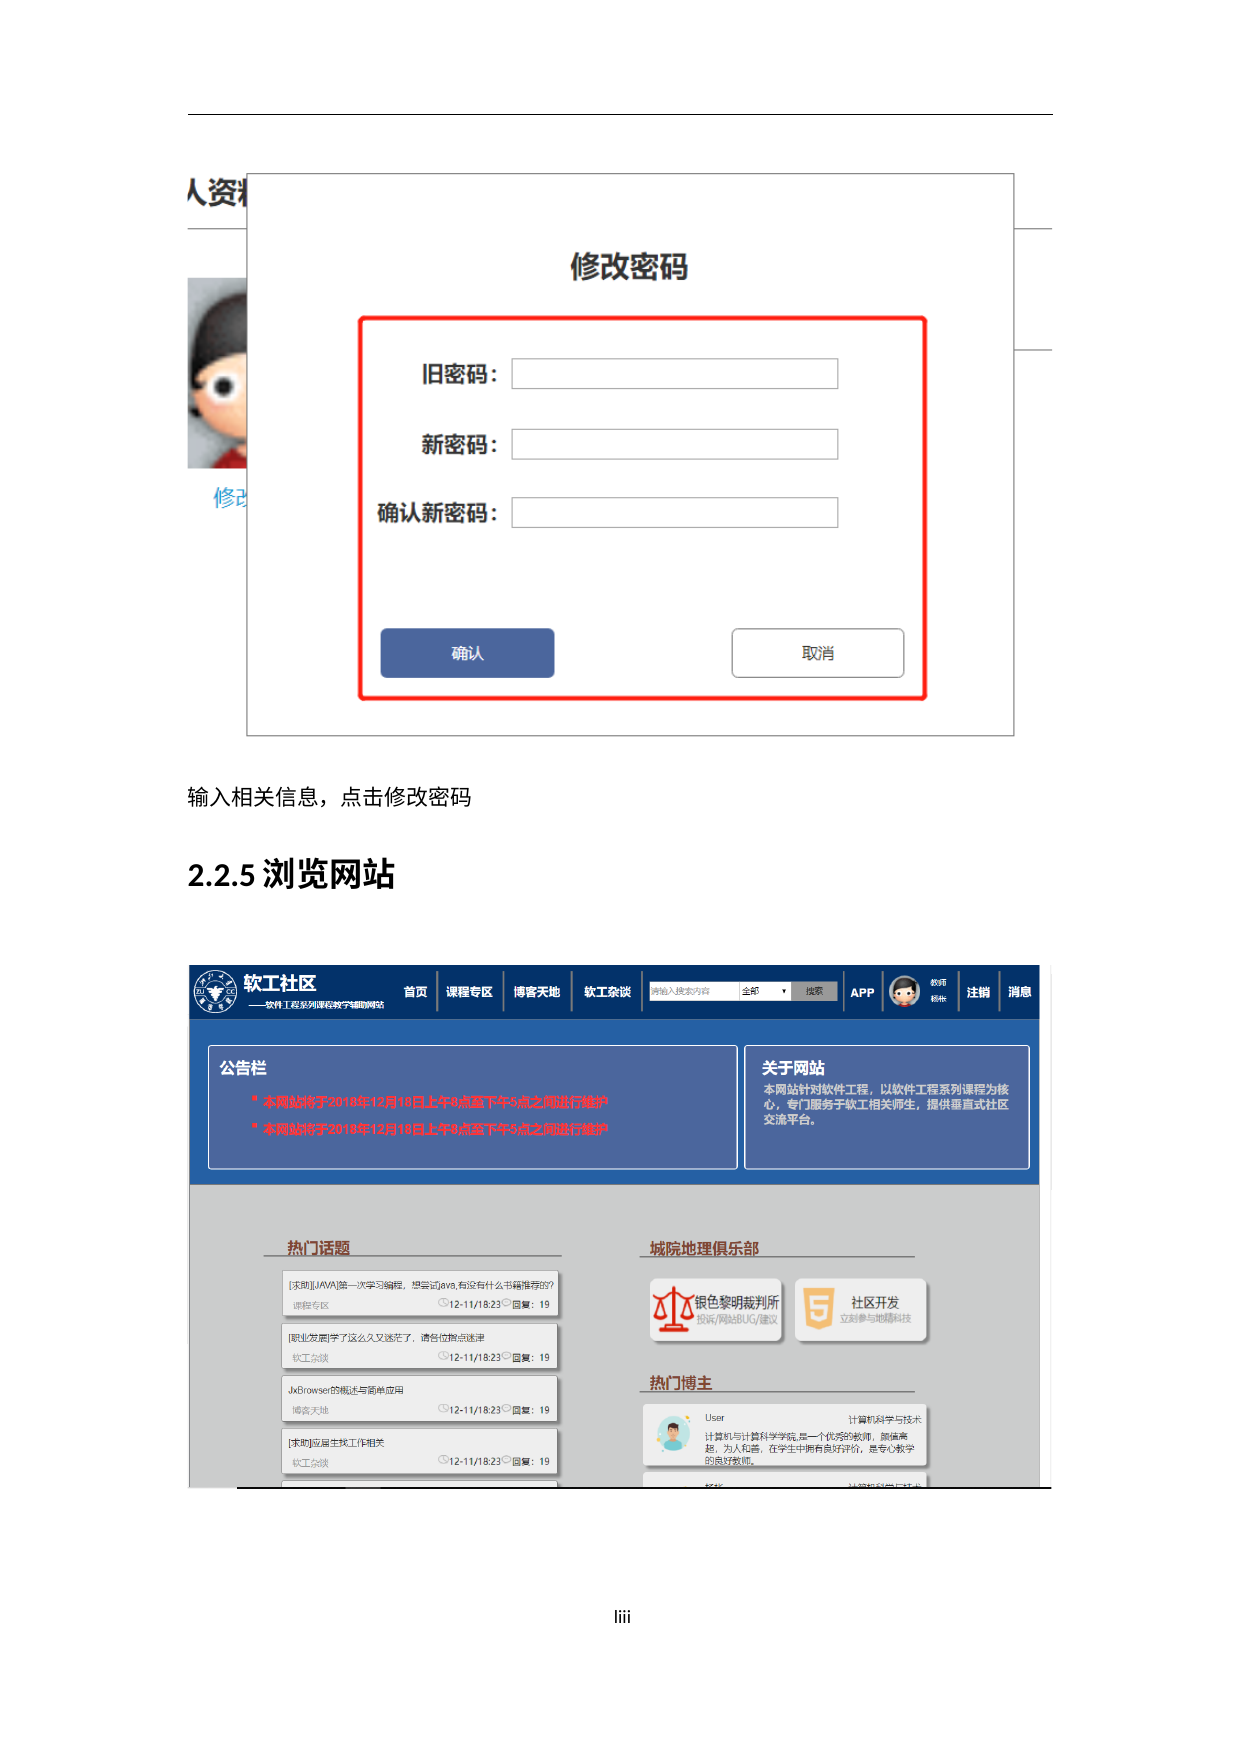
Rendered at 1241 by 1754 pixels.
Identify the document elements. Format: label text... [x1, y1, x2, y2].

subtitle 2.2.5浏览网站 [187, 839, 1053, 904]
picture [187, 162, 1053, 754]
text 输入相关信息，点击修改密码 [187, 779, 1053, 812]
picture [187, 965, 1052, 1489]
